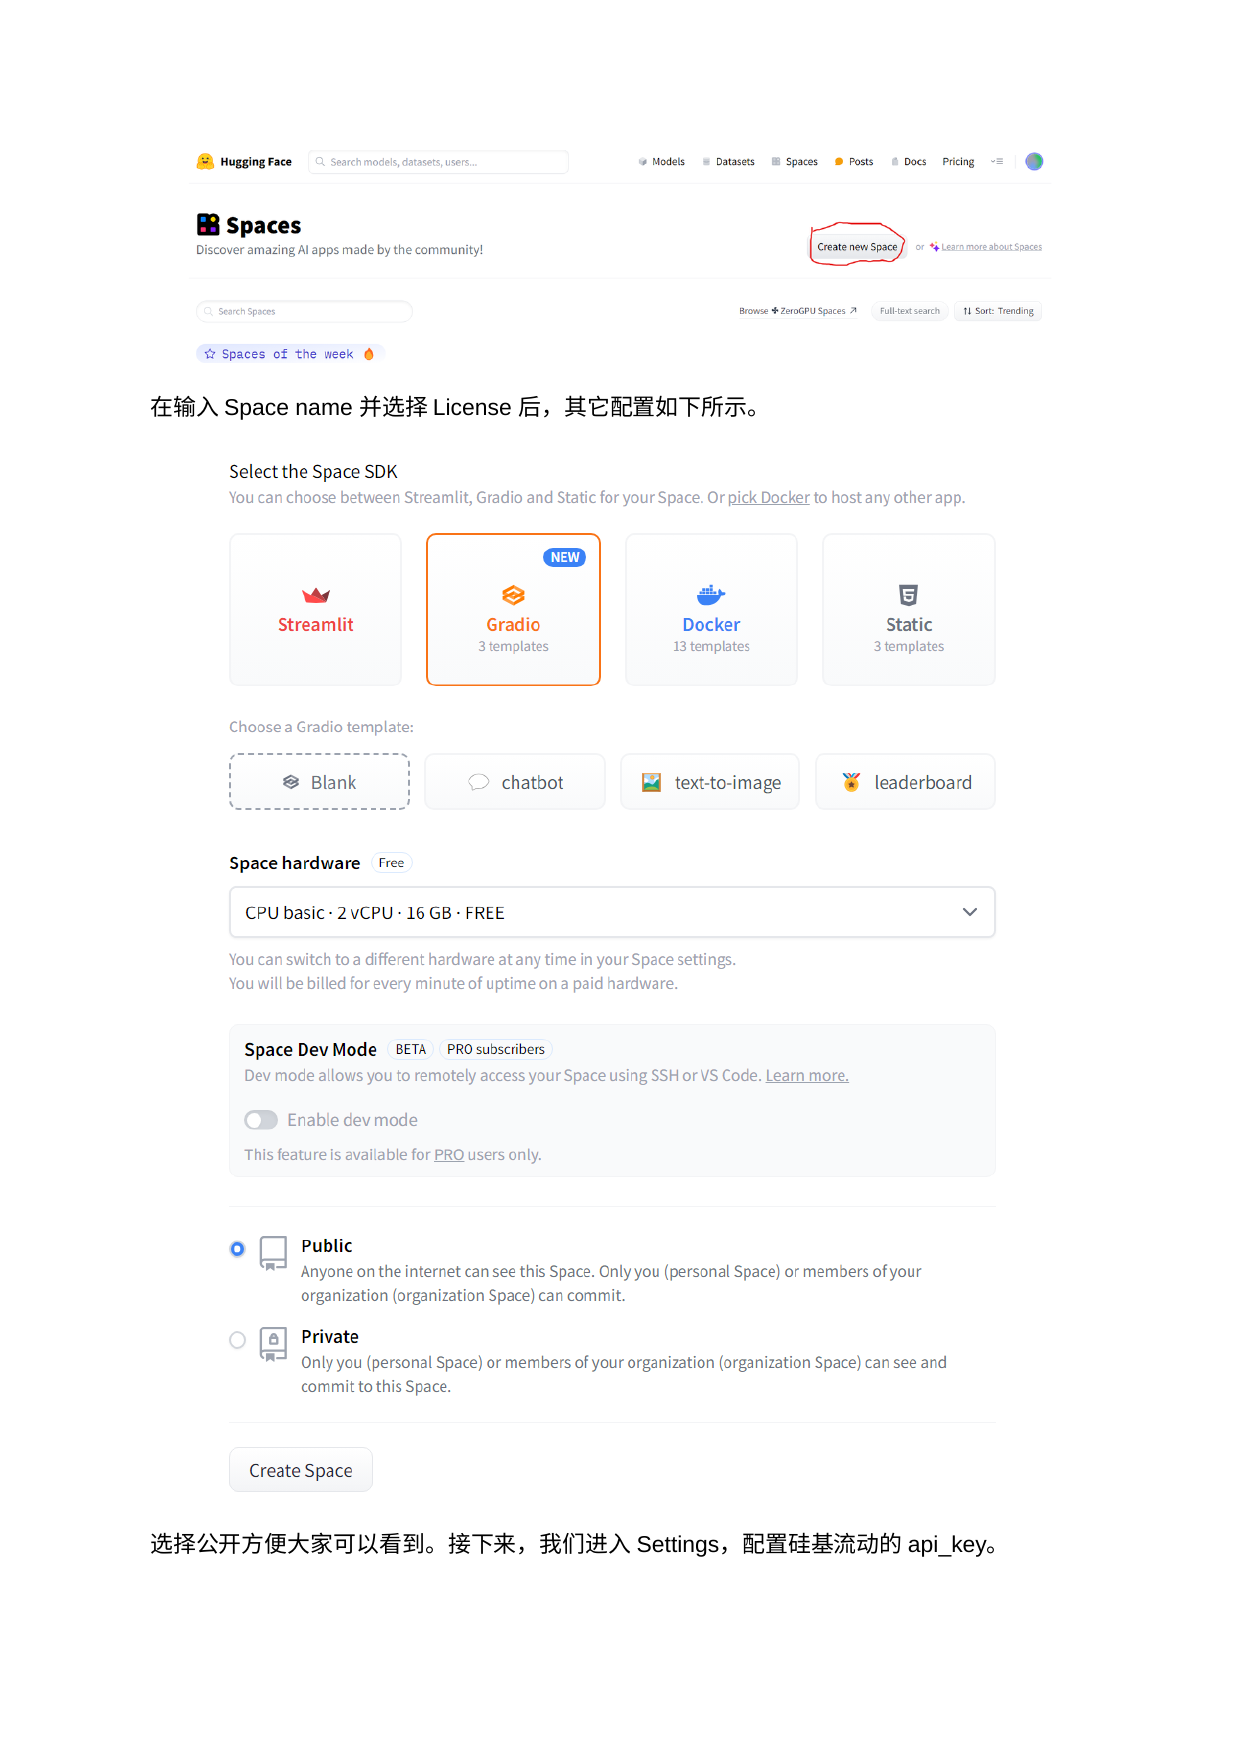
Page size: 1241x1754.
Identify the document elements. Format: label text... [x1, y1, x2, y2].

text 在输入 Space name 并选择 License 后，其它配置如下所示。 [150, 388, 1090, 422]
picture [188, 150, 1052, 371]
picture [188, 440, 1052, 1508]
text 选择公开方便大家可以看到。接下来，我们进入 Settings，配置硅基流动的 api_key。 [150, 1526, 1090, 1559]
